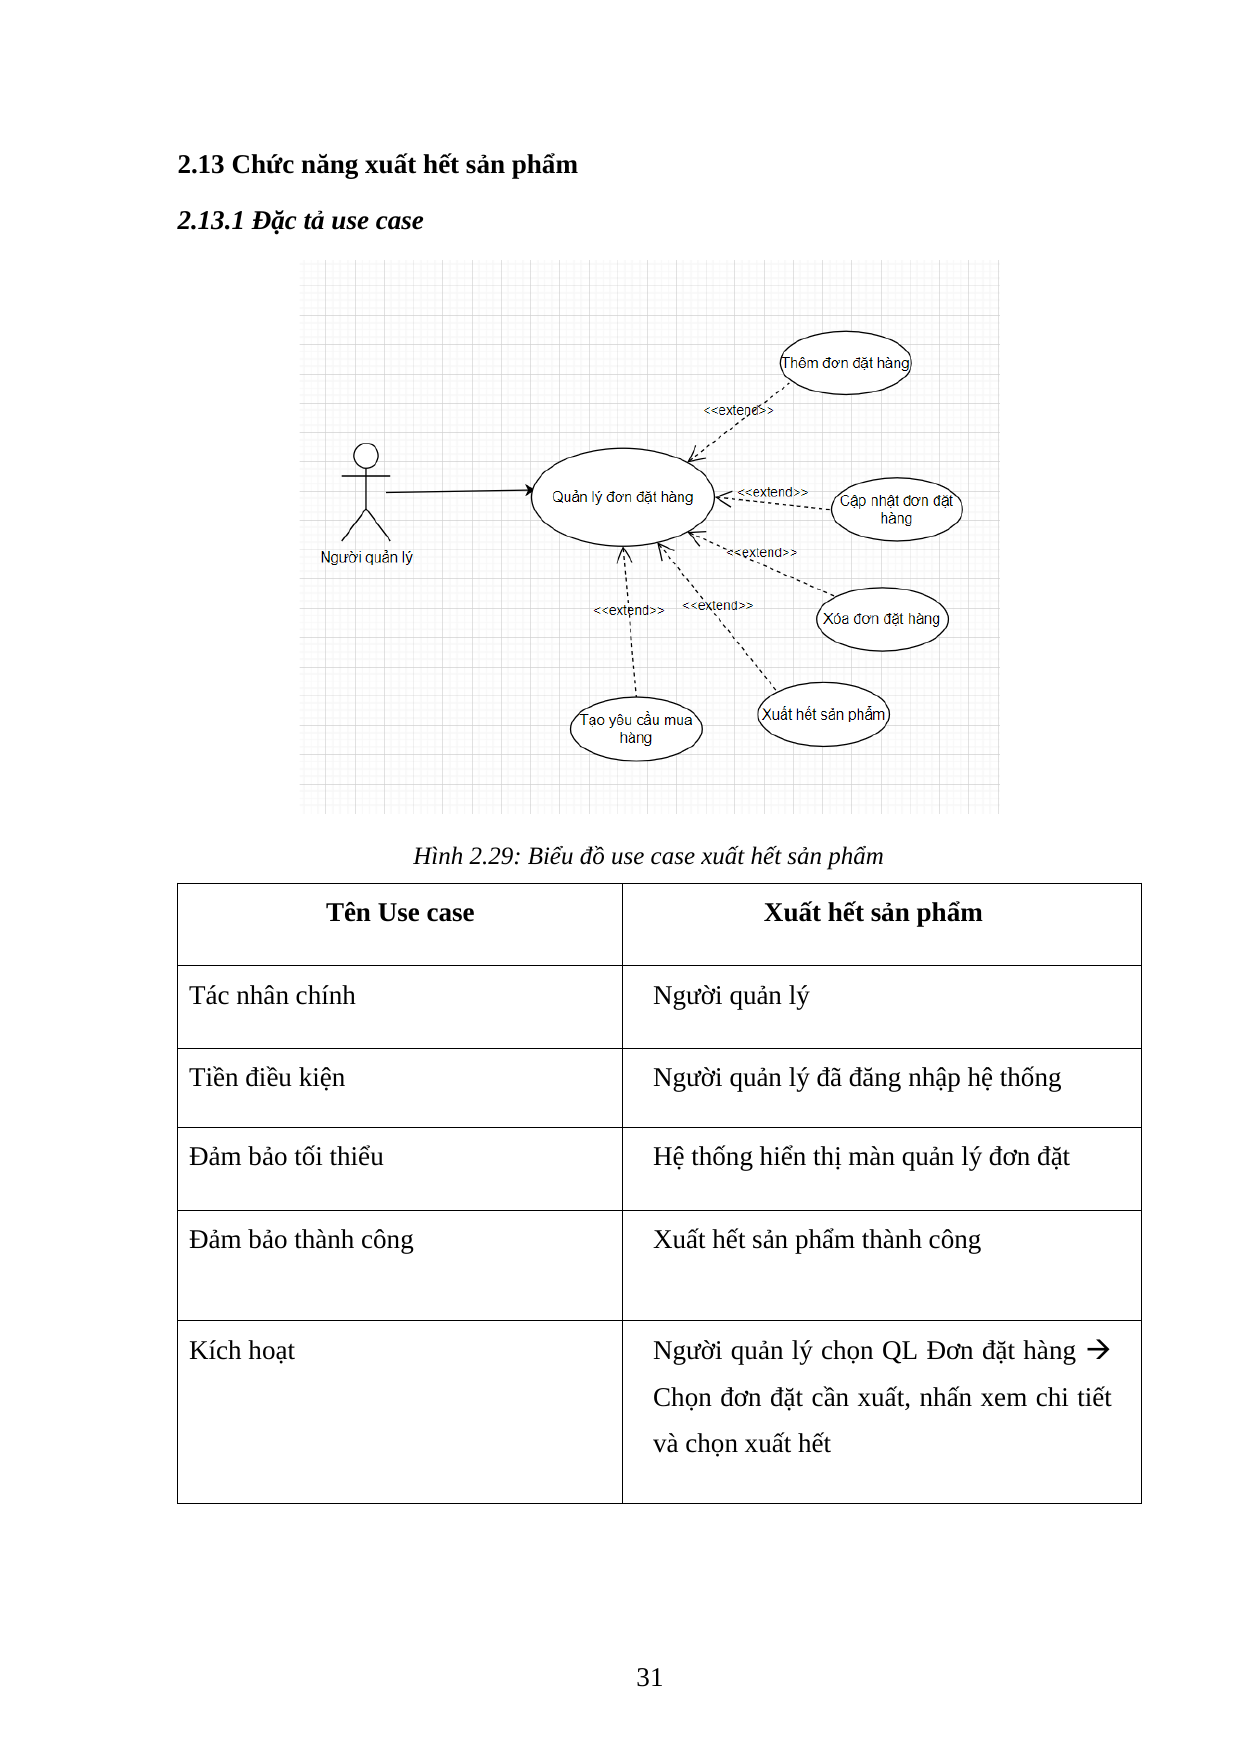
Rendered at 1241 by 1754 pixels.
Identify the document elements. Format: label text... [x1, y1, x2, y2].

table_header Xuất hết sản phẩm [623, 884, 1141, 965]
subtitle Chức năng xuất hết sản phẩm [177, 148, 1122, 179]
table_cell Tiền điều kiện [178, 1049, 622, 1127]
table_cell Người quản lý đã đăng nhập hệ thống [623, 1049, 1141, 1127]
table_cell Tác nhân chính [178, 966, 622, 1048]
table_cell Hệ thống hiển thị màn quản lý đơn đặt [623, 1128, 1141, 1209]
table_cell Kích hoạt [178, 1321, 622, 1503]
picture [299, 260, 1000, 814]
text Hình 2.29: Biểu đồ use case xuất hết sản phẩm [177, 841, 1122, 870]
table_cell Người quản lý chọn QL Đơn đặt hàng Chọn đơn đặt cần xuất, nhấn xem chi tiết và chọn xuất hết [623, 1321, 1141, 1503]
table_cell Người quản lý [623, 966, 1141, 1048]
subtitle Đặc tả use case [177, 204, 1122, 235]
table_cell Đảm bảo thành công [178, 1211, 622, 1320]
table_cell Xuất hết sản phẩm thành công [623, 1211, 1141, 1320]
table_header Tên Use case [178, 884, 622, 965]
table_cell Đảm bảo tối thiểu [178, 1128, 622, 1209]
